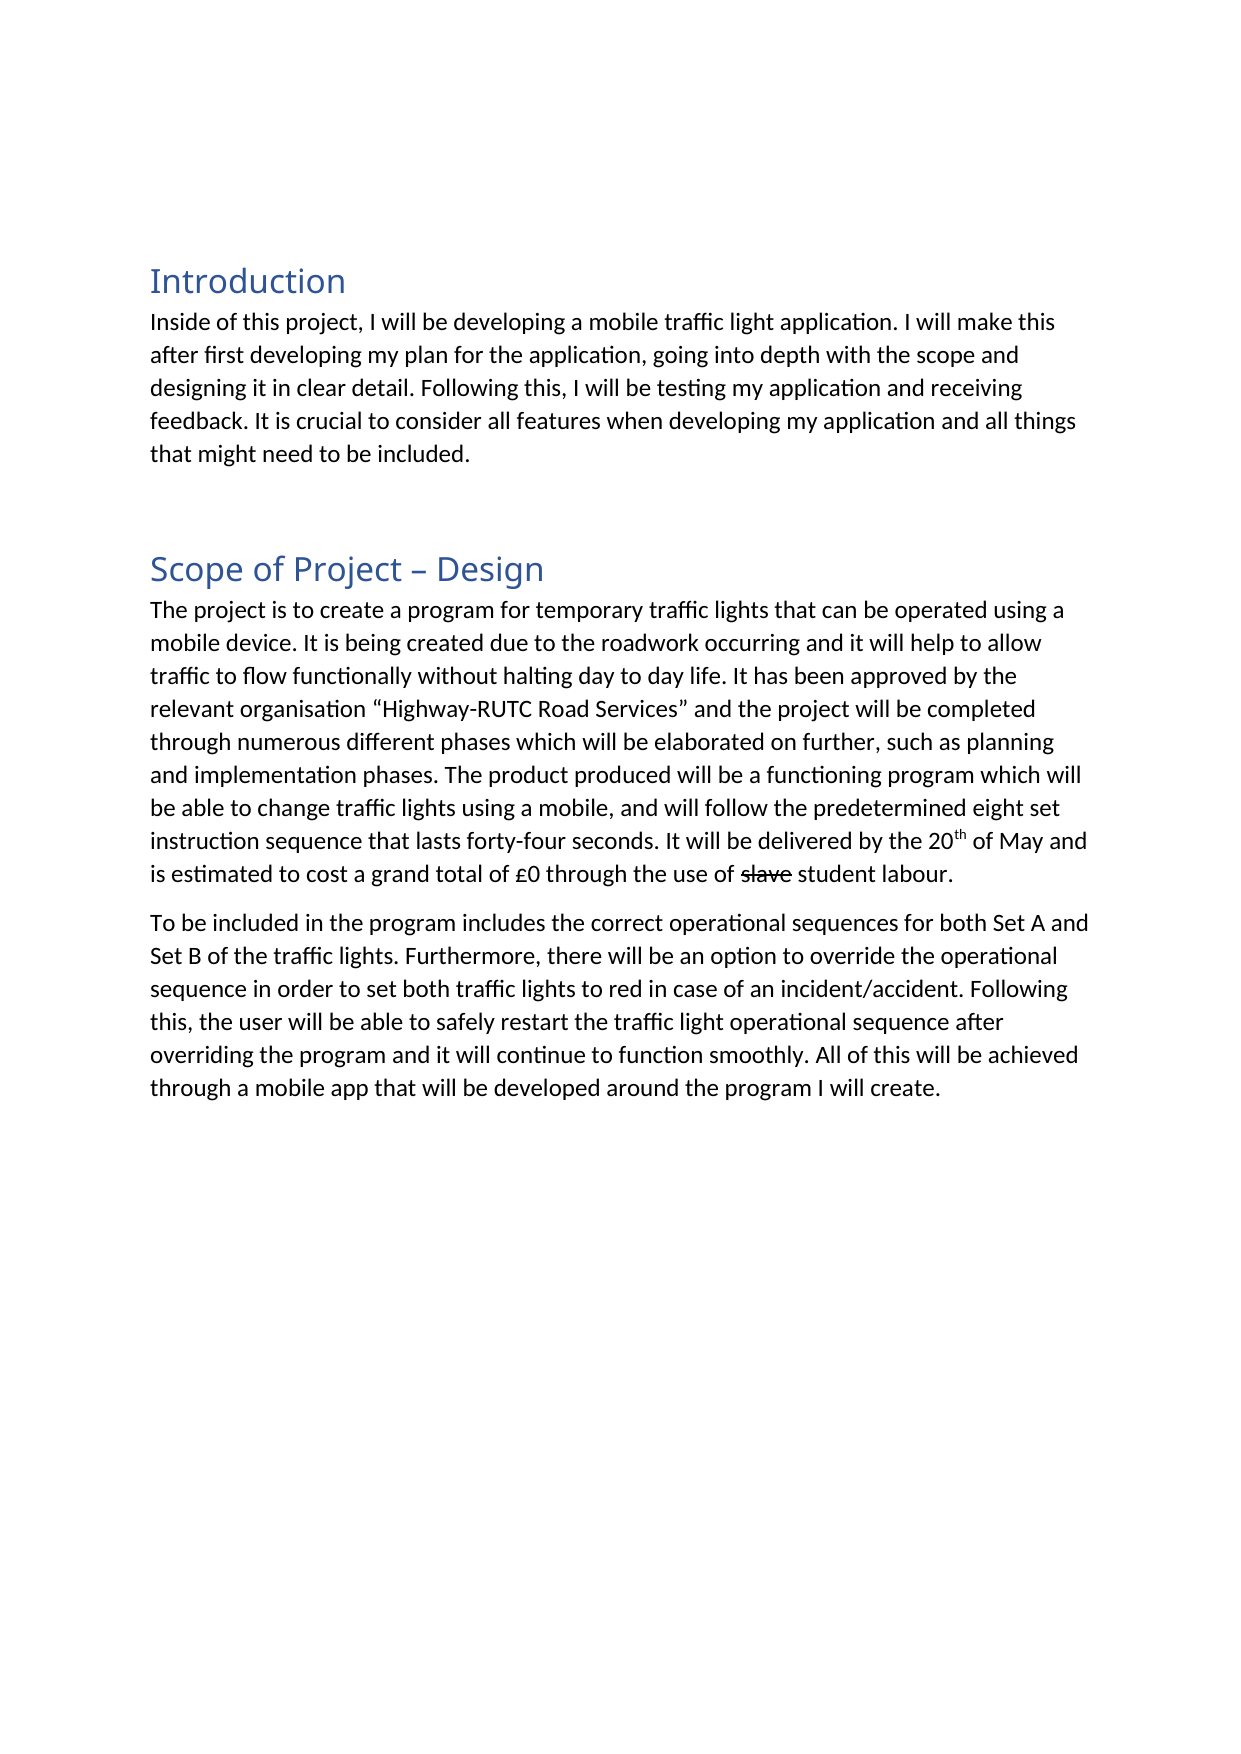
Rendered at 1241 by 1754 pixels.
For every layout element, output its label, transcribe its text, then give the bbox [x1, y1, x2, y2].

subtitle Introduction [150, 257, 1090, 303]
subtitle Scope of Project – Design [150, 546, 1090, 591]
text To be included in the program includes the correct operational sequences for both Set A and Set B of the traffic lights. Furthermore, there will be an option to override the operational sequence in order to set both traffic lights to red in case of an incident/accident. Following this, the user will be able to safely restart the traffic light operational sequence after overriding the program and it will continue to function smoothly. All of this will be achieved through a mobile app that will be developed around the program I will create. [150, 907, 1090, 1103]
text The project is to create a program for temporary traffic lights that can be operated using a mobile device. It is being created due to the roadwork occurring and it will help to allow traffic to flow functionally without halting day to day life. It has been approved by the relevant organisation “Highway-RUTC Road Services” and the project will be completed through numerous different phases which will be elaborated on further, such as planning and implementation phases. The product produced will be a functioning program which will be able to change traffic lights using a mobile, and will follow the predetermined eight set instruction sequence that lasts forty-four seconds. It will be delivered by the 20th of May and is estimated to cost a grand total of £0 through the use of slave student labour. [150, 594, 1090, 888]
text Inside of this project, I will be developing a mobile traffic light application. I will make this after first developing my plan for the application, going into depth with the scope and designing it in clear detail. Following this, I will be testing my application and receiving feedback. It is crucial to consider all features when developing my application and all things that might need to be included. [150, 306, 1090, 469]
